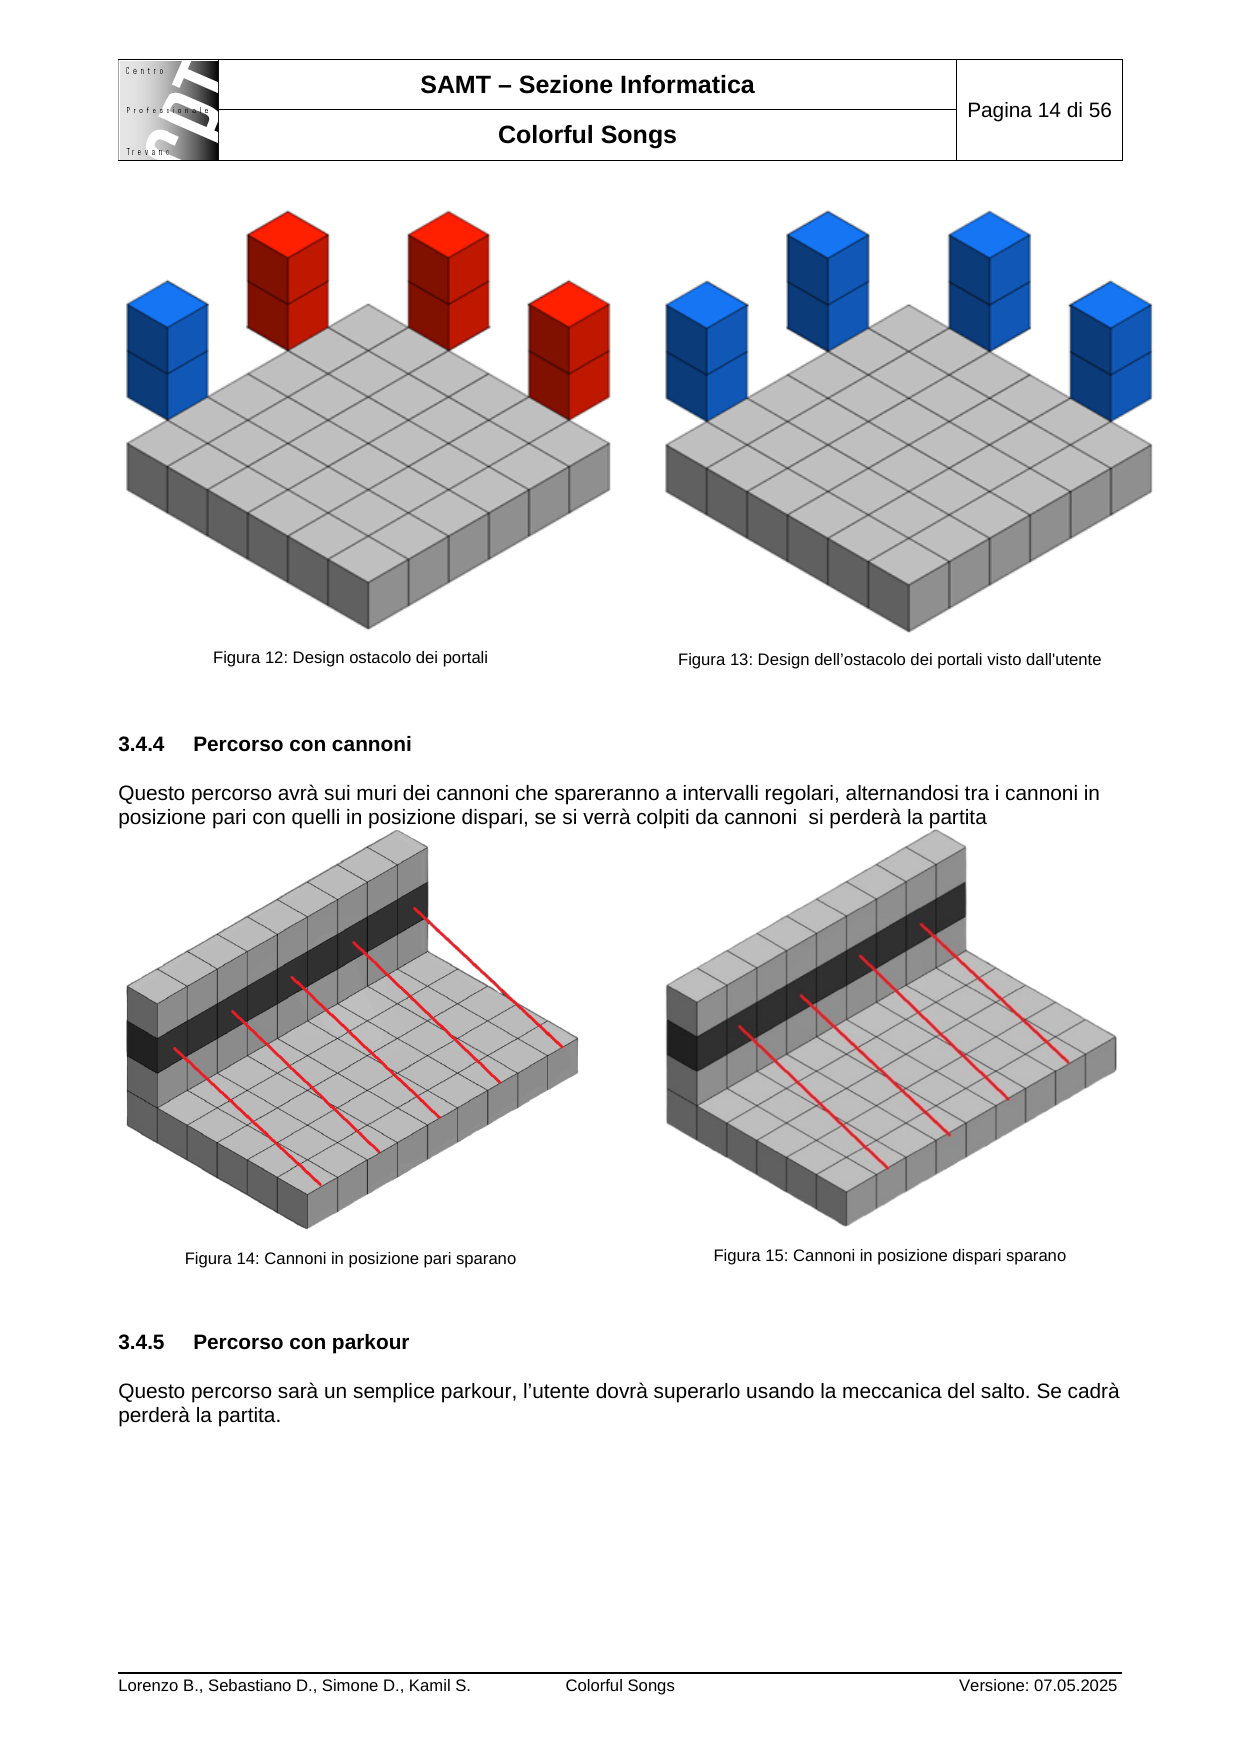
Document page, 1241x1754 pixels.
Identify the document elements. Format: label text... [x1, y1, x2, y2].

picture [658, 828, 1122, 1233]
picture [657, 206, 1165, 638]
picture [118, 60, 219, 160]
picture [118, 206, 619, 635]
picture [118, 828, 585, 1236]
subtitle Percorso con parkour [118, 1330, 1122, 1354]
subtitle Percorso con cannoni [118, 732, 1122, 756]
text Questo percorso avrà sui muri dei cannoni che spareranno a intervalli regolari, alternandosi tra i cannoni in posizione pari con quelli in posizione dispari, se si verrà colpiti da cannoni si perderà la partita [118, 781, 1122, 829]
text Questo percorso sarà un semplice parkour, l’utente dovrà superarlo usando la meccanica del salto. Se cadrà perderà la partita. [118, 1379, 1122, 1427]
